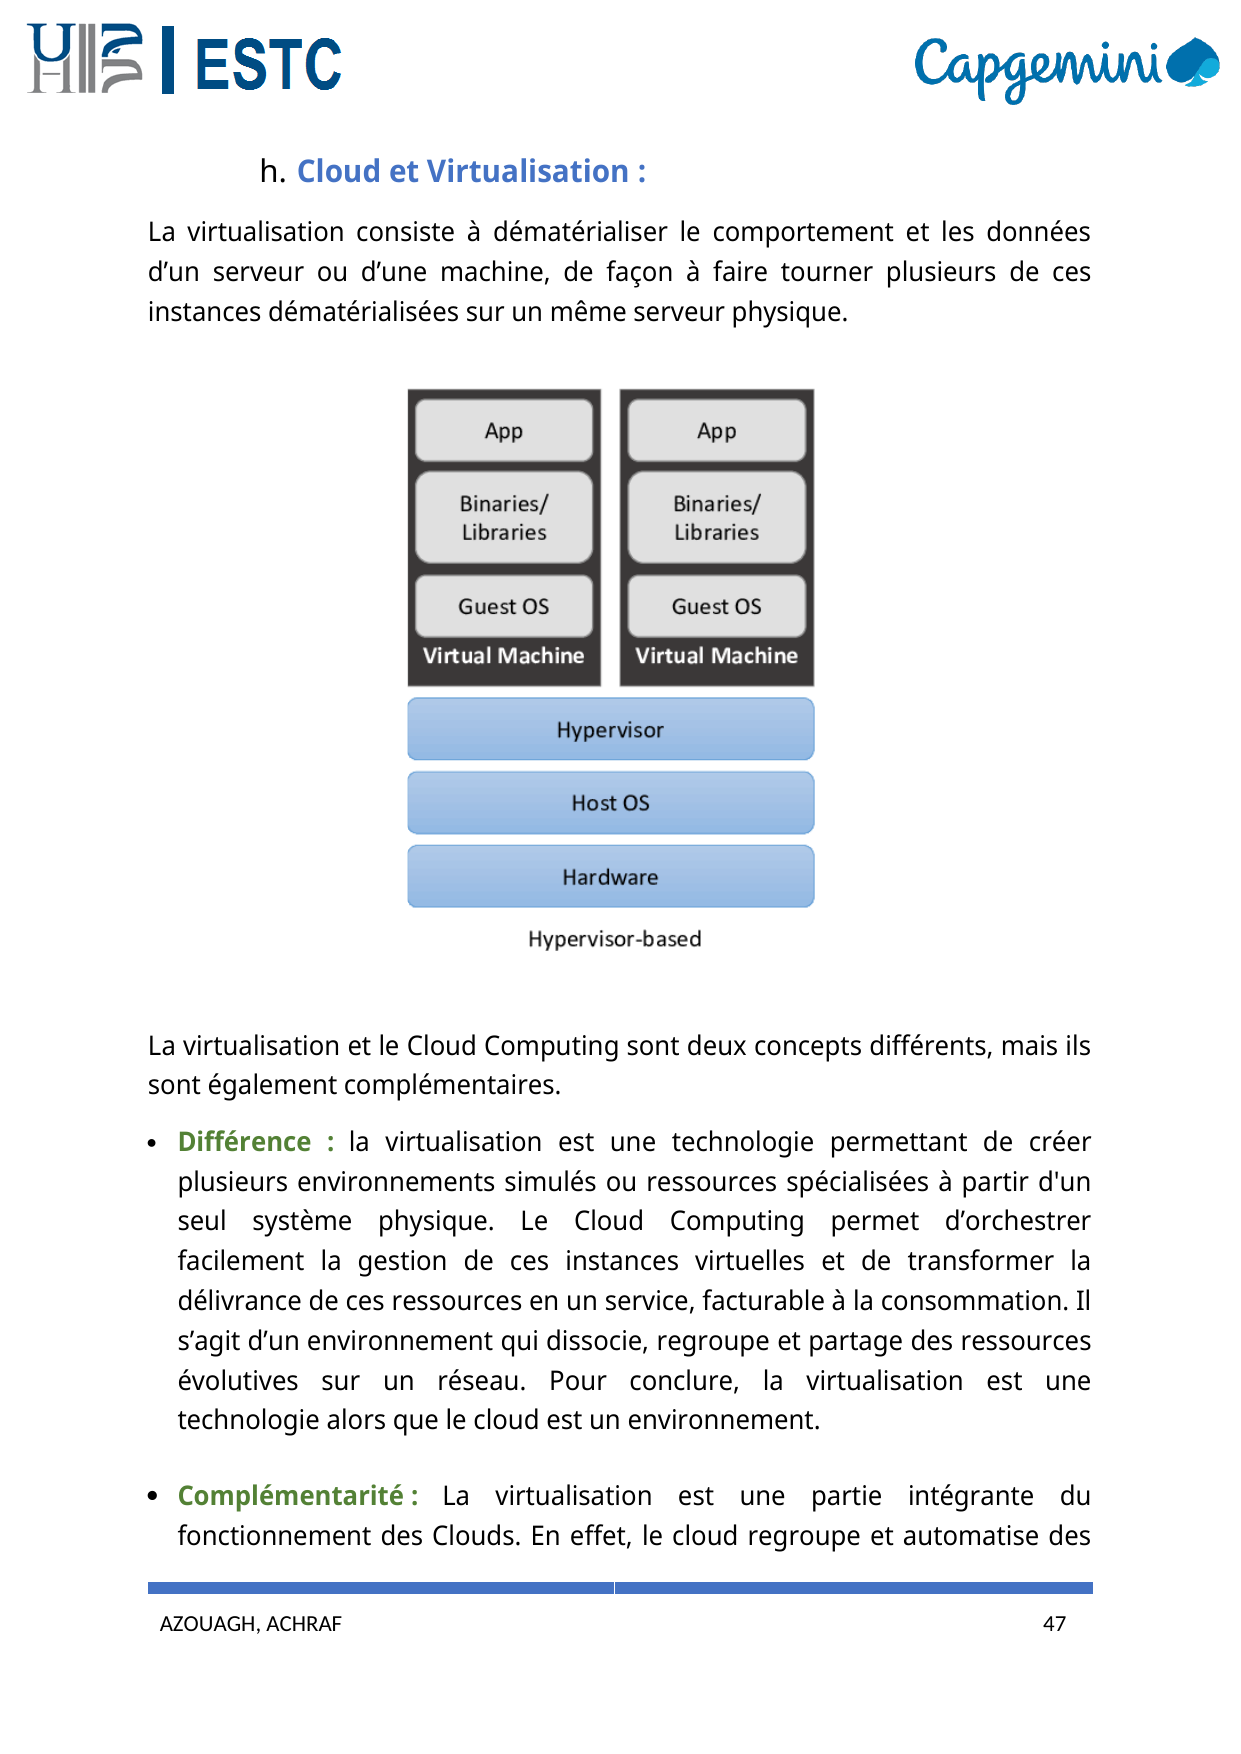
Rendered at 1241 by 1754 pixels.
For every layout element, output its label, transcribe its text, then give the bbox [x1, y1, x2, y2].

text La virtualisation consiste à dématérialiser le comportement et les données d’un serveur ou d’une machine, de façon à faire tourner plusieurs de ces instances dématérialisées sur un même serveur physique. [148, 212, 1093, 329]
picture [407, 388, 833, 959]
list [148, 1477, 1093, 1553]
picture [915, 37, 1221, 105]
text La virtualisation et le Cloud Computing sont deux concepts différents, mais ils sont également complémentaires. [148, 1026, 1093, 1103]
list Différence : la virtualisation est une technologie permettant de créer plusieurs environnements simulés ou ressources spécialisées à partir d'un seul système physique. Le Cloud Computing permet d’orchestrer facilement la gestion de ces instances virtuelles et de transformer la délivrance de ces ressources en un service, facturable à la consommation. Il s’agit d’un environnement qui dissocie, regroupe et partage des ressources évolutives sur un réseau. Pour conclure, la virtualisation est une technologie alors que le cloud est un environnement. [148, 1122, 1093, 1438]
picture [21, 16, 351, 112]
subtitle Cloud et Virtualisation : [259, 149, 1093, 191]
